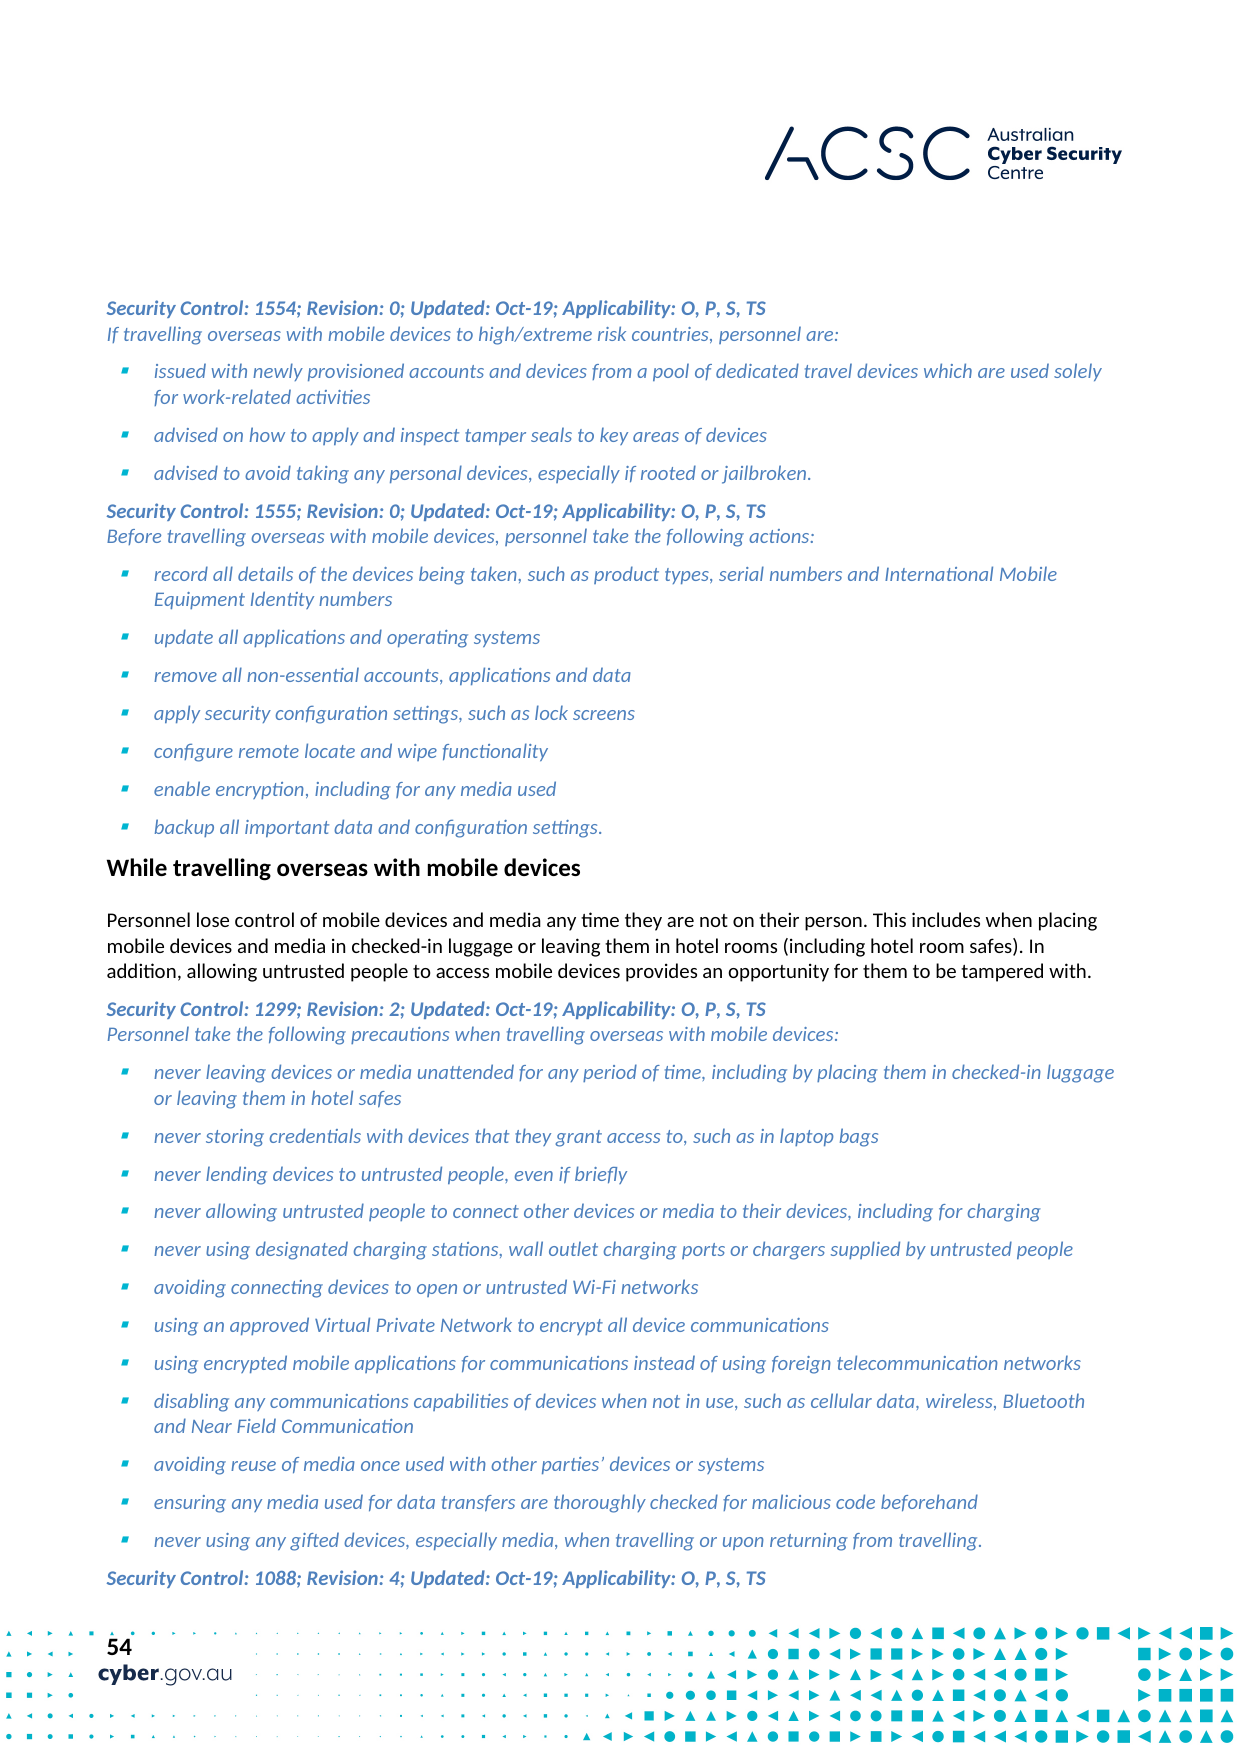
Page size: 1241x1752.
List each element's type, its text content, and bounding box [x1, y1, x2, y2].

text Personnel lose control of mobile devices and media any time they are not on their person. This includes when placing mobile devices and media in checked-in luggage or leaving them in hotel rooms (including hotel room safes). In addition, allowing untrusted people to access mobile devices provides an opportunity for them to be tampered with. [106, 907, 1122, 984]
text disabling any communications capabilities of devices when not in use, such as cellular data, wireless, Bluetooth and Near Field Communication [118, 1388, 1122, 1439]
subtitle Security Control: 1555; Revision: 0; Updated: Oct-19; Applicability: O, P, S, TS [106, 498, 1122, 523]
picture [0, 1624, 1237, 1747]
text never leaving devices or media unattended for any period of time, including by placing them in checked-in luggage or leaving them in hotel safes [118, 1059, 1122, 1110]
text avoiding reuse of media once used with other parties’ devices or systems [118, 1452, 1122, 1477]
text never storing credentials with devices that they grant access to, such as in laptop bags [118, 1123, 1122, 1148]
text update all applications and operating systems [118, 624, 1122, 650]
picture [0, 0, 1240, 317]
subtitle While travelling overseas with mobile devices [106, 852, 1122, 882]
subtitle Security Control: 1554; Revision: 0; Updated: Oct-19; Applicability: O, P, S, TS [106, 295, 1122, 321]
text record all details of the devices being taken, such as product types, serial numbers and International Mobile Equipment Identity numbers [118, 561, 1122, 612]
text never using designated charging stations, wall outlet charging ports or chargers supplied by untrusted people [118, 1237, 1122, 1262]
text avoiding connecting devices to open or untrusted Wi-Fi networks [118, 1274, 1122, 1300]
subtitle Security Control: 1299; Revision: 2; Updated: Oct-19; Applicability: O, P, S, TS [106, 996, 1122, 1022]
text never allowing untrusted people to connect other devices or media to their devices, including for charging [118, 1199, 1122, 1224]
text using encrypted mobile applications for communications instead of using foreign telecommunication networks [118, 1350, 1122, 1376]
text never lending devices to untrusted people, even if briefly [118, 1161, 1122, 1186]
text advised on how to apply and inspect tamper seals to key areas of devices [118, 422, 1122, 447]
text Before travelling overseas with mobile devices, personnel take the following actions: [106, 523, 1122, 549]
text enable encryption, including for any media used [118, 776, 1122, 802]
text apply security configuration settings, such as lock screens [118, 700, 1122, 726]
text Personnel take the following precautions when travelling overseas with mobile devices: [106, 1022, 1122, 1047]
text If travelling overseas with mobile devices to high/extreme risk countries, personnel are: [106, 321, 1122, 346]
text never using any gifted devices, especially media, when travelling or upon returning from travelling. [118, 1527, 1122, 1553]
text issued with newly provisioned accounts and devices from a pool of dedicated travel devices which are used solely for work-related activities [118, 359, 1122, 409]
text ensuring any media used for data transfers are thoroughly checked for malicious code beforehand [118, 1489, 1122, 1515]
subtitle Security Control: 1088; Revision: 4; Updated: Oct-19; Applicability: O, P, S, TS [106, 1565, 1122, 1591]
text advised to avoid taking any personal devices, especially if rooted or jailbroken. [118, 460, 1122, 485]
text configure remote locate and wipe functionality [118, 738, 1122, 764]
text remove all non-essential accounts, applications and data [118, 662, 1122, 688]
text using an approved Virtual Private Network to encrypt all device communications [118, 1312, 1122, 1338]
text backup all important data and configuration settings. [118, 814, 1122, 839]
